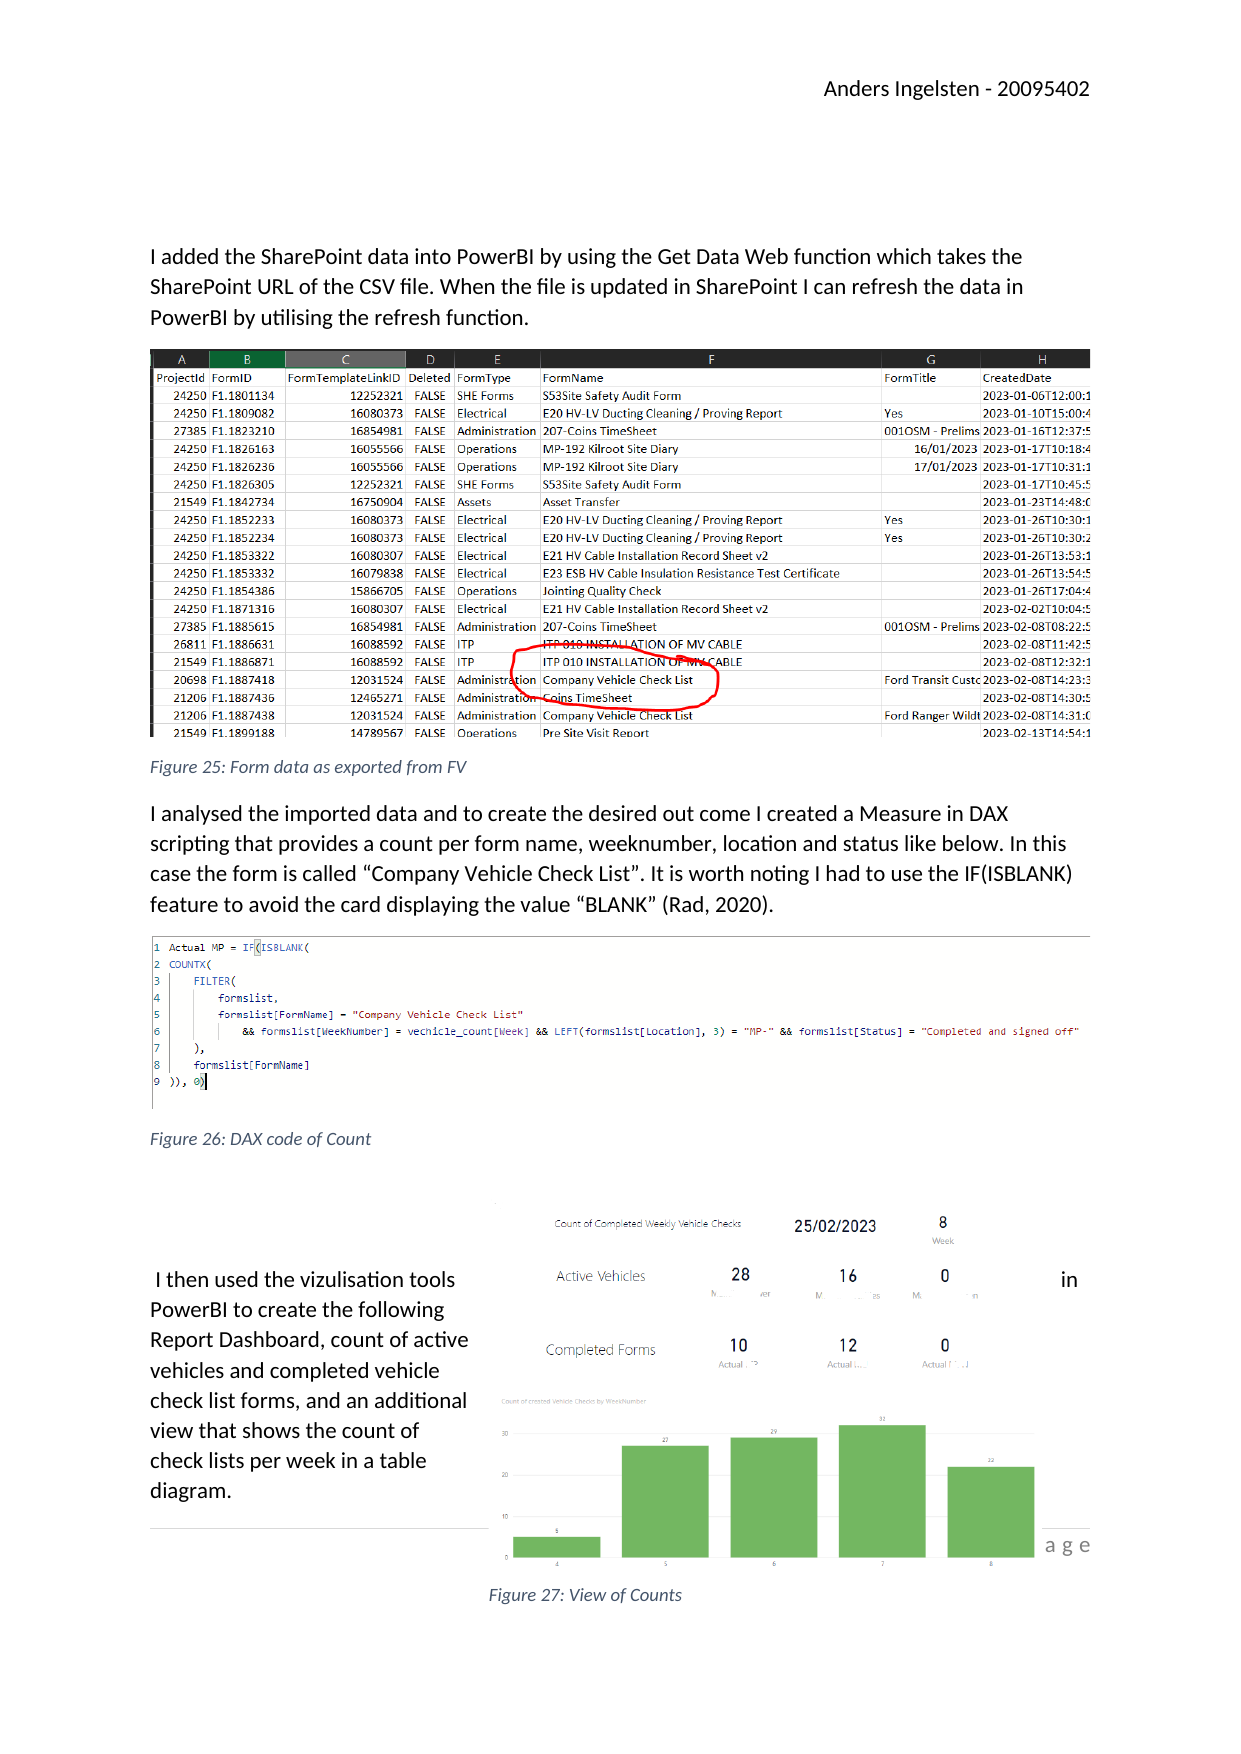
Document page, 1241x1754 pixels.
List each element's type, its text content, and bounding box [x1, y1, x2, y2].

picture [150, 936, 1091, 1109]
picture [488, 1193, 1042, 1572]
text I analysed the imported data and to create the desired out come I created a Measure in DAX scripting that provides a count per form name, weeknumber, location and status like below. In this case the form is called “Company Vehicle Check List”. It is worth noting I had to use the IF(ISBLANK) feature to avoid the card displaying the value “BLANK” (Rad, 2020). [150, 799, 1090, 918]
text I then used the vizulisation tools in PowerBI to create the following Report Dashboard, count of active vehicles and completed vehicle check list forms, and an additional view that shows the count of check lists per week in a table diagram. [150, 1265, 488, 1504]
text I added the SharePoint data into PowerBI by using the Get Data Web function which takes the SharePoint URL of the CSV file. When the file is updated in SharePoint I can refresh the data in PowerBI by utilising the refresh function. [150, 242, 1090, 331]
picture [150, 349, 1091, 737]
